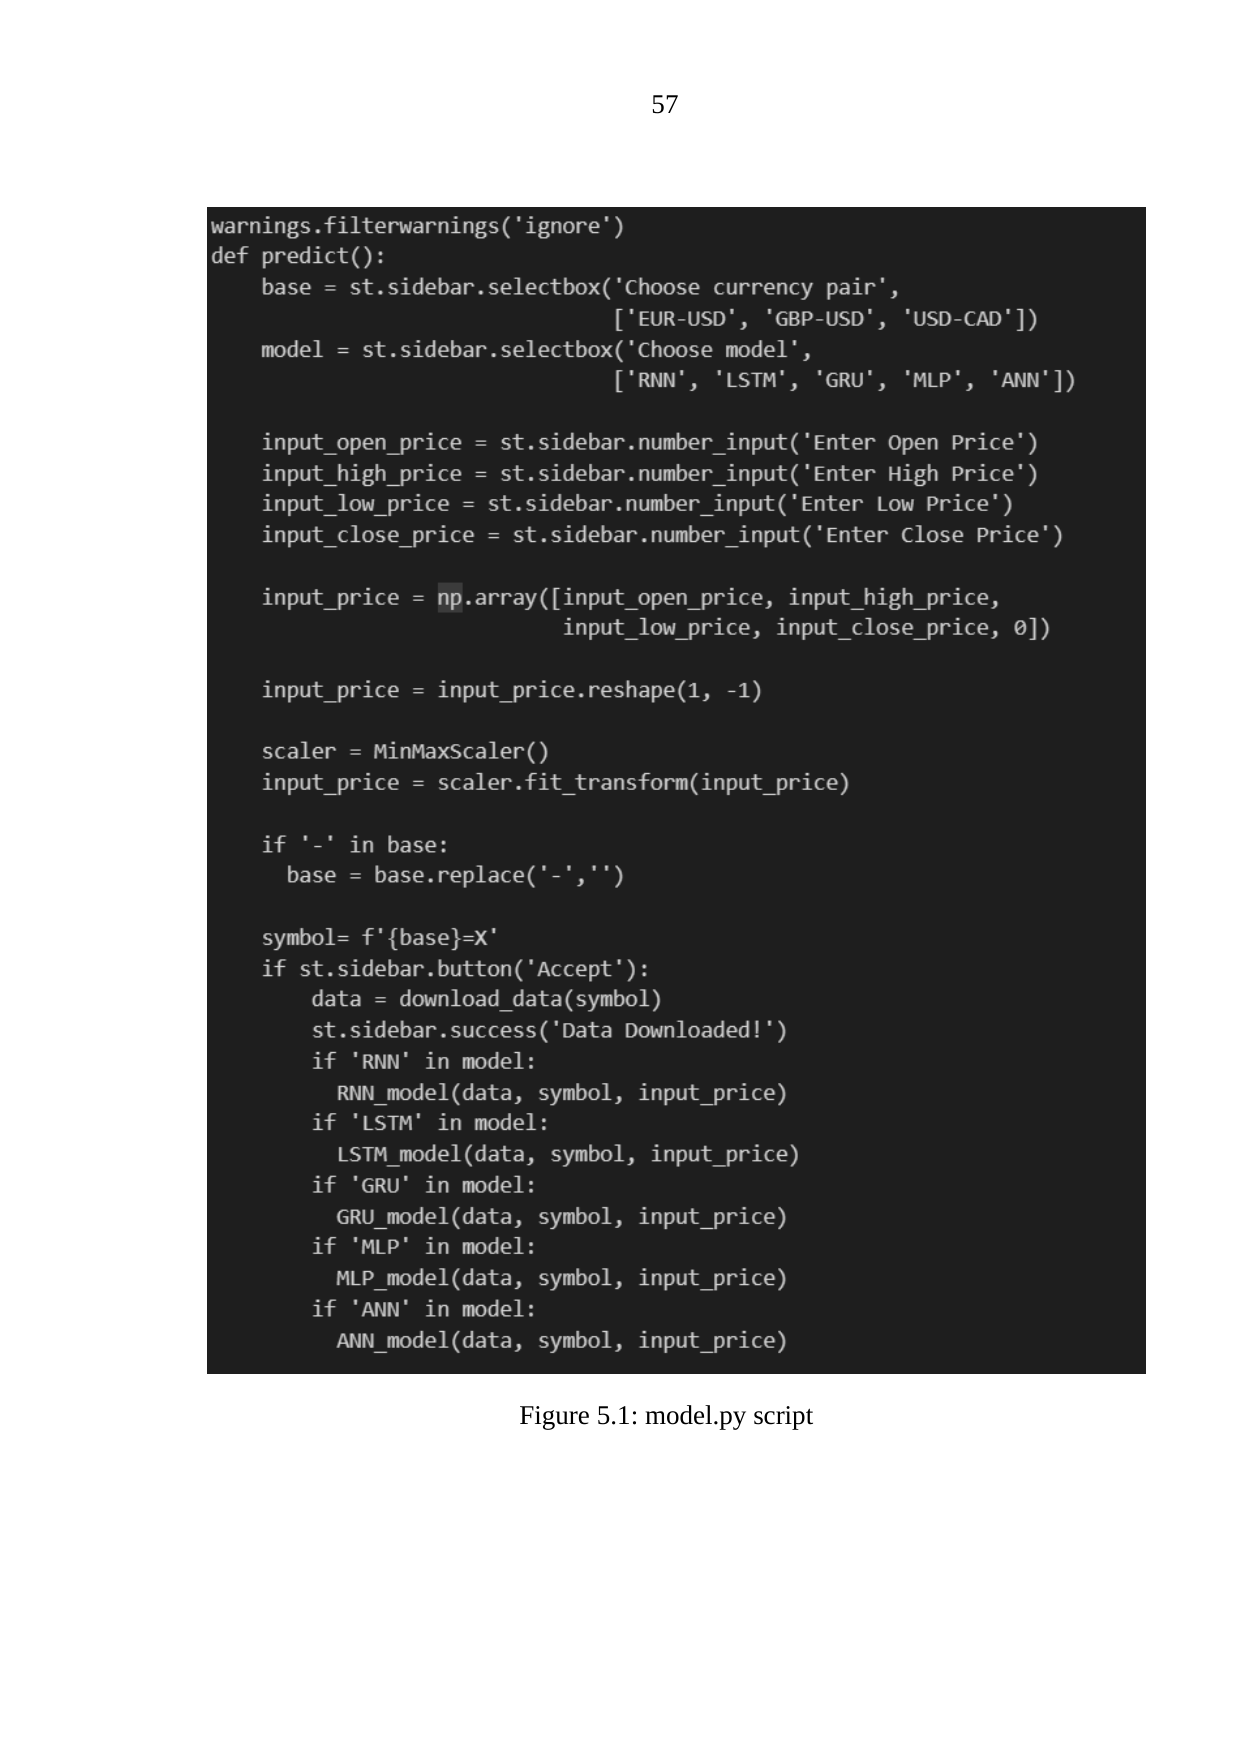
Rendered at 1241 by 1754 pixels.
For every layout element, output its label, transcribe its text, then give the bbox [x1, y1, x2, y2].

picture [207, 207, 1146, 1374]
text Figure 5.1: model.py script [207, 1399, 1125, 1431]
